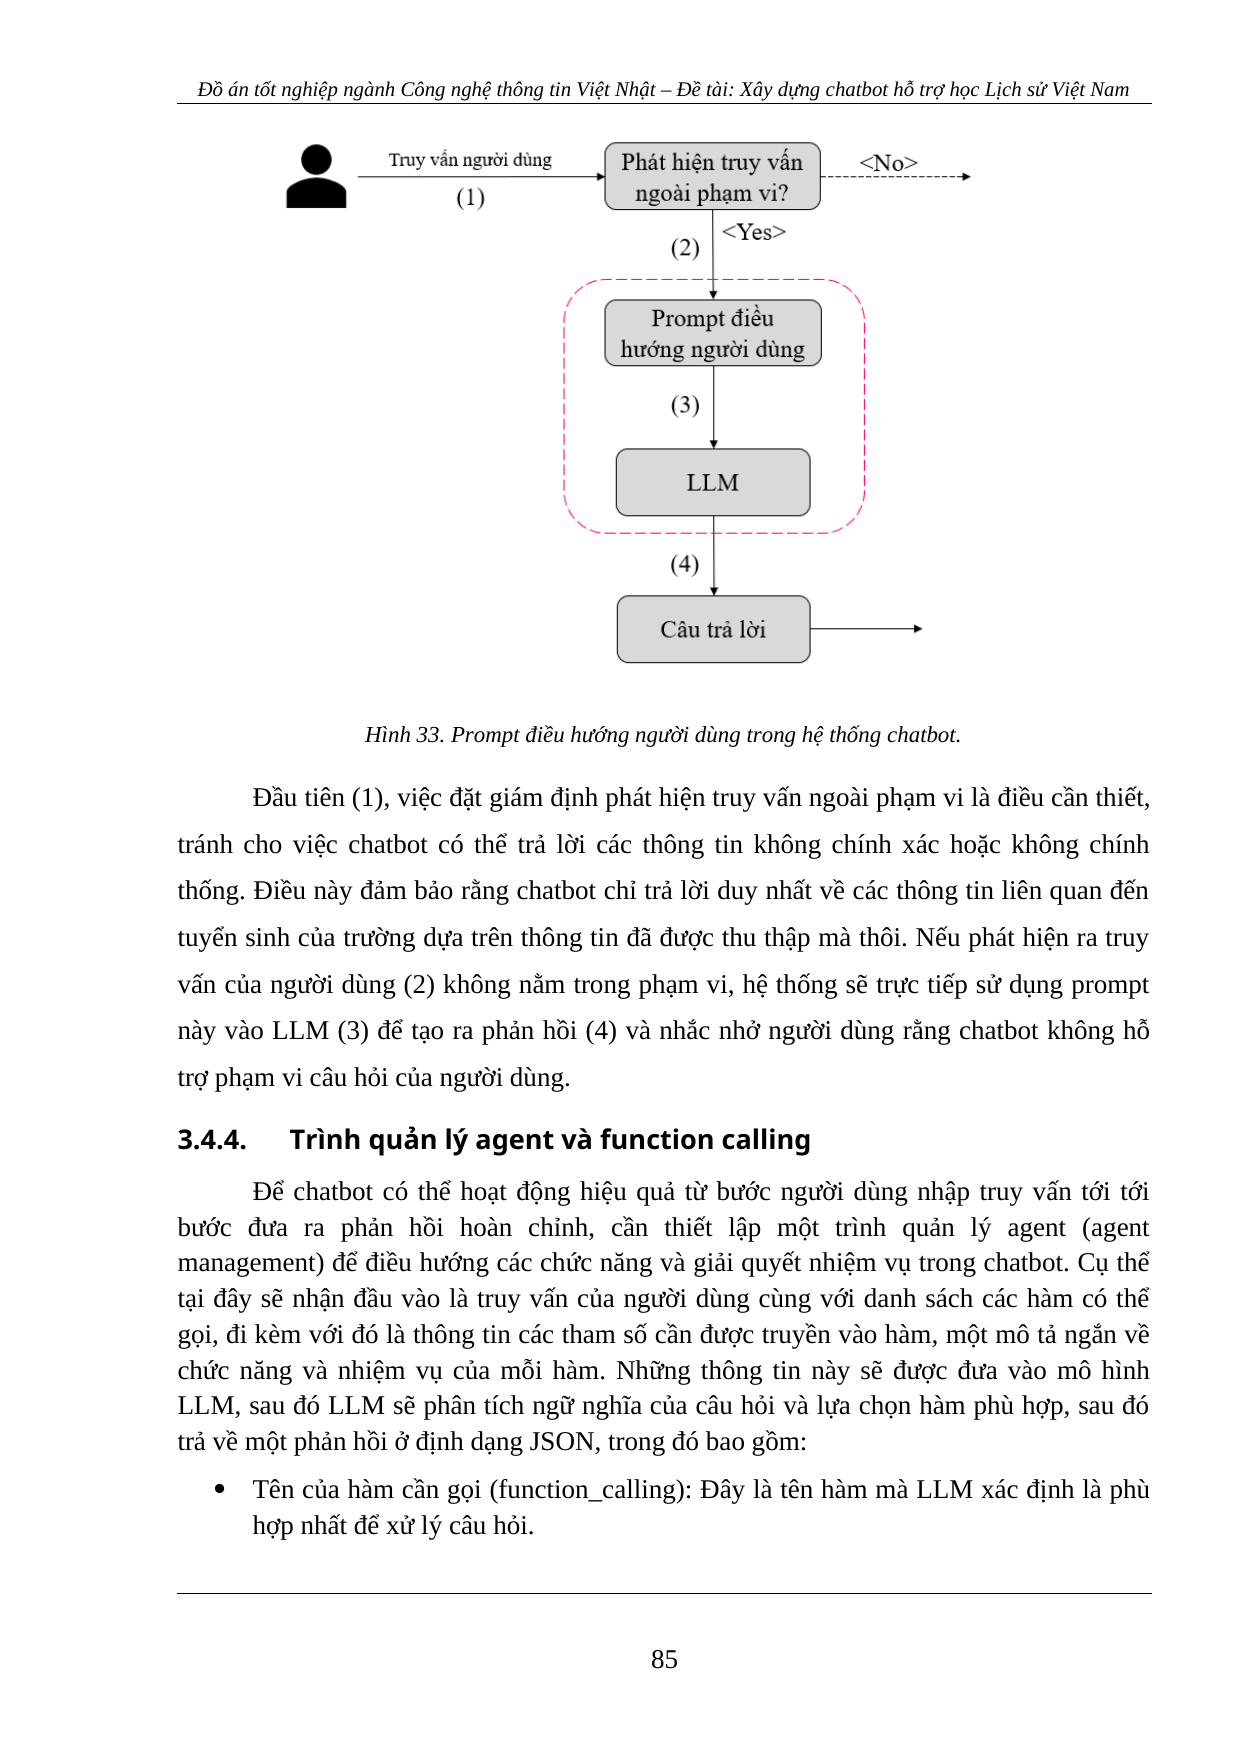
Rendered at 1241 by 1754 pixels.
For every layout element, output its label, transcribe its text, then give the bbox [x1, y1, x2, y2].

subtitle Trình quản lý agent và function calling [177, 1120, 1152, 1157]
picture [177, 119, 1152, 693]
text Đầu tiên (1), việc đặt giám định phát hiện truy vấn ngoài phạm vi là điều cần thiết, tránh cho việc chatbot có thể trả lời các thông tin không chính xác hoặc không chính thống. Điều này đảm bảo rằng chatbot chỉ trả lời duy nhất về các thông tin liên quan đến tuyển sinh của trường dựa trên thông tin đã được thu thập mà thôi. Nếu phát hiện ra truy vấn của người dùng (2) không nằm trong phạm vi, hệ thống sẽ trực tiếp sử dụng prompt này vào LLM (3) để tạo ra phản hồi (4) và nhắc nhở người dùng rằng chatbot không hỗ trợ phạm vi câu hỏi của người dùng. [177, 781, 1152, 1092]
text Để chatbot có thể hoạt động hiệu quả từ bước người dùng nhập truy vấn tới tới bước đưa ra phản hồi hoàn chỉnh, cần thiết lập một trình quản lý agent (agent management) để điều hướng các chức năng và giải quyết nhiệm vụ trong chatbot. Cụ thể tại đây sẽ nhận đầu vào là truy vấn của người dùng cùng với danh sách các hàm có thể gọi, đi kèm với đó là thông tin các tham số cần được truyền vào hàm, một mô tả ngắn về chức năng và nhiệm vụ của mỗi hàm. Những thông tin này sẽ được đưa vào mô hình LLM, sau đó LLM sẽ phân tích ngữ nghĩa của câu hỏi và lựa chọn hàm phù hợp, sau đó trả về một phản hồi ở định dạng JSON, trong đó bao gồm: [177, 1175, 1152, 1456]
list Tên của hàm cần gọi (function_calling): Đây là tên hàm mà LLM xác định là phù hợp nhất để xử lý câu hỏi. [215, 1473, 1152, 1540]
